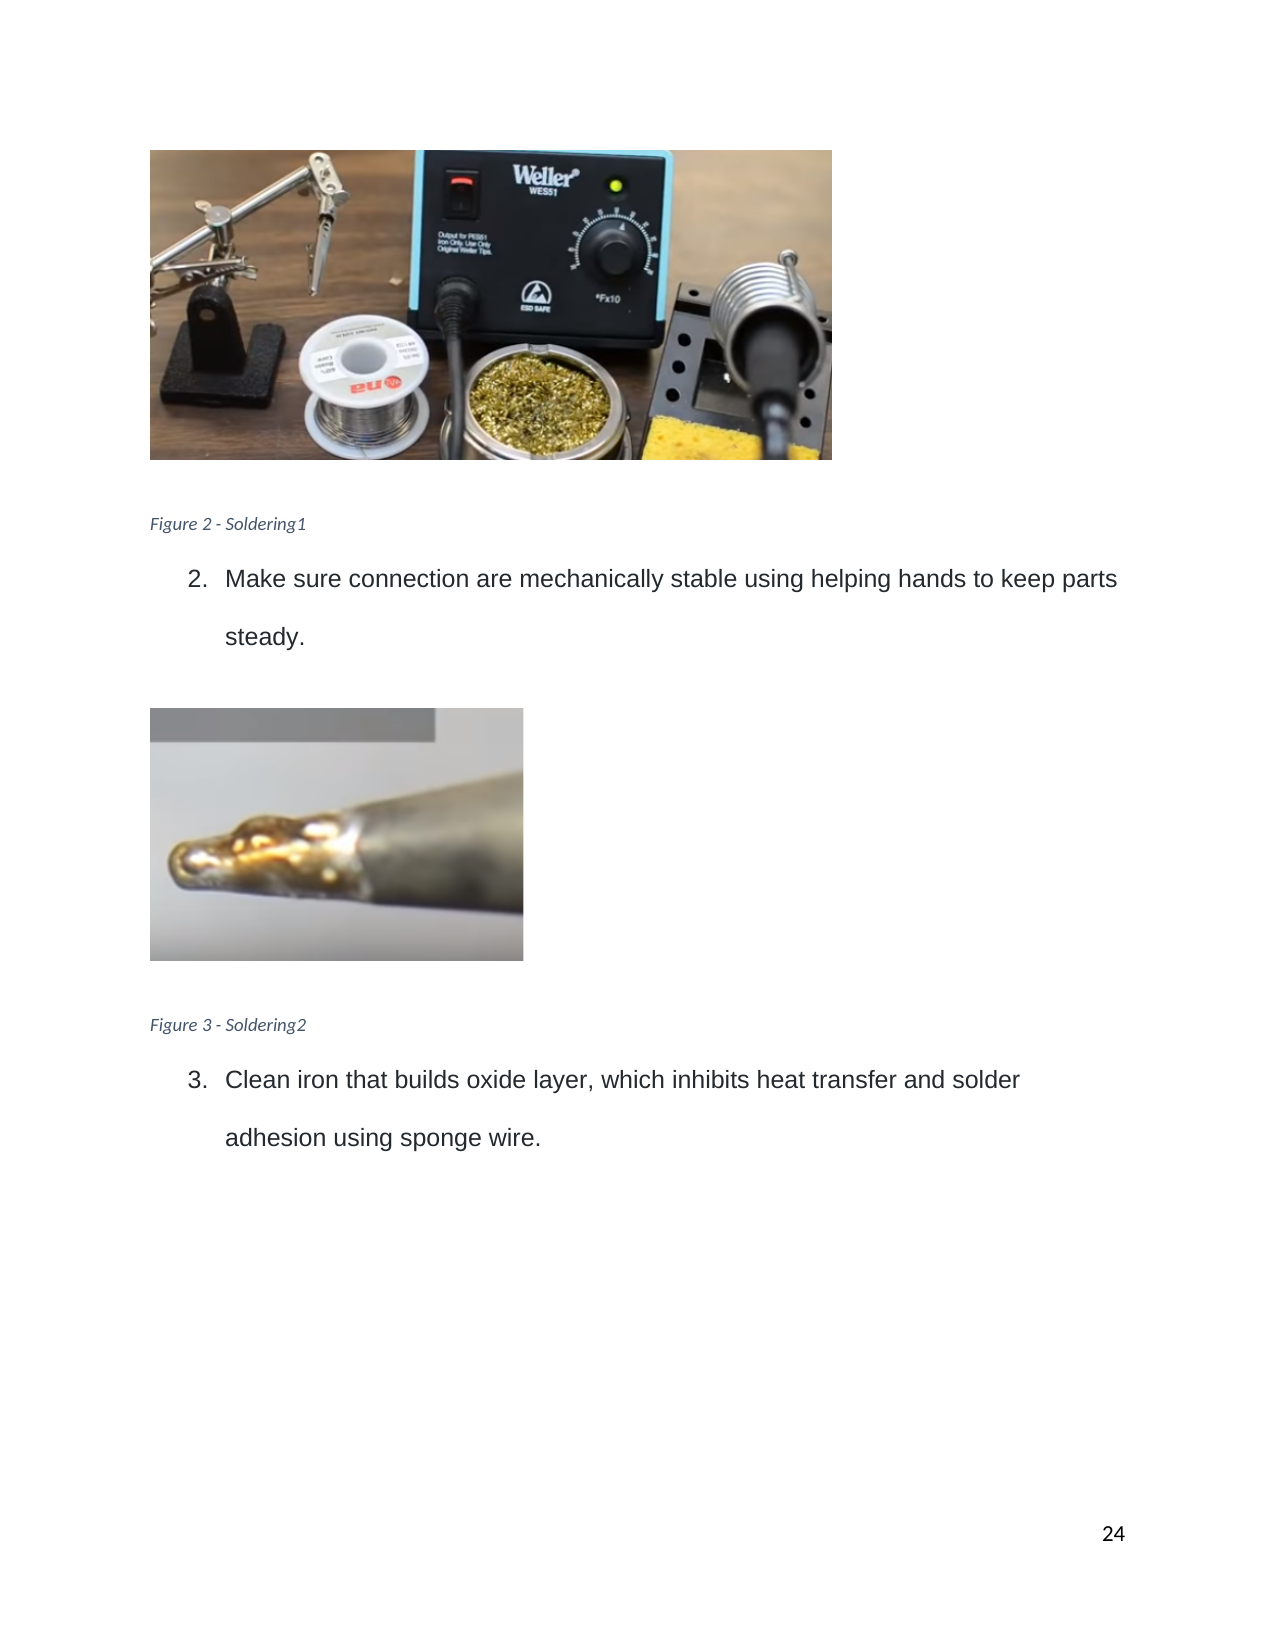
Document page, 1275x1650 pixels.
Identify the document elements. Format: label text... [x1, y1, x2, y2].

text Figure 3 - Soldering2 [150, 1013, 1125, 1036]
text Figure 2 - Soldering1 [150, 512, 1125, 535]
list Clean iron that builds oxide layer, which inhibits heat transfer and solder adhesion using sponge wire. [187, 1065, 1125, 1152]
picture [150, 708, 524, 961]
picture [150, 150, 832, 460]
list Make sure connection are mechanically stable using helping hands to keep parts steady. [187, 564, 1125, 651]
